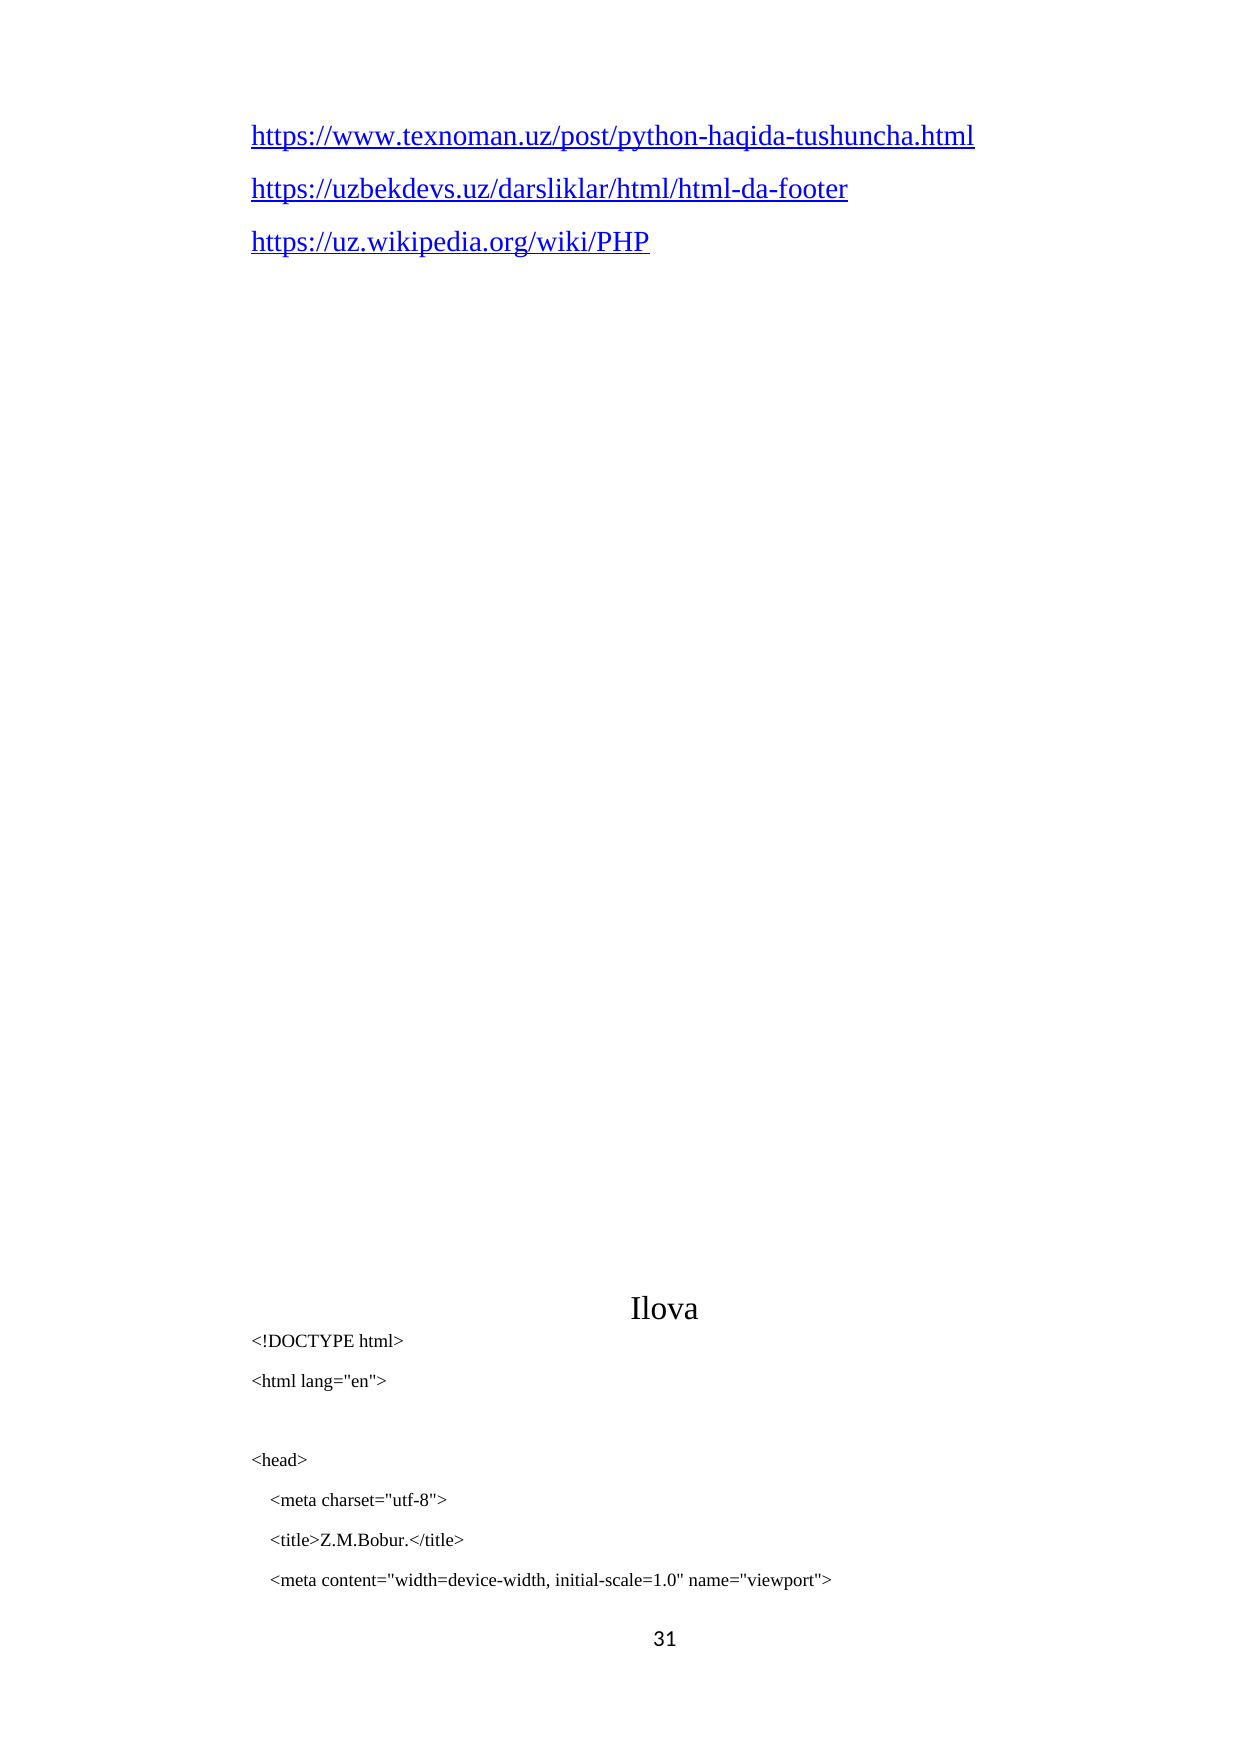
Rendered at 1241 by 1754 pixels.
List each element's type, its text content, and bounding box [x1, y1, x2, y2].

text <meta content="width=device-width, initial-scale=1.0" name="viewport"> [177, 1569, 1152, 1591]
text https://uzbekdevs.uz/darsliklar/html/html-da-footer [177, 171, 1152, 204]
text <head> [177, 1449, 1152, 1471]
text <html lang="en"> [177, 1369, 1152, 1391]
subtitle Ilova [177, 1288, 1152, 1327]
text <!DOCTYPE html> [177, 1330, 1152, 1351]
text https://www.texnoman.uz/post/python-haqida-tushuncha.html [177, 118, 1152, 152]
text <title>Z.M.Bobur.</title> [177, 1529, 1152, 1551]
text <meta charset="utf-8"> [177, 1489, 1152, 1511]
text https://uz.wikipedia.org/wiki/PHP [177, 224, 1152, 257]
